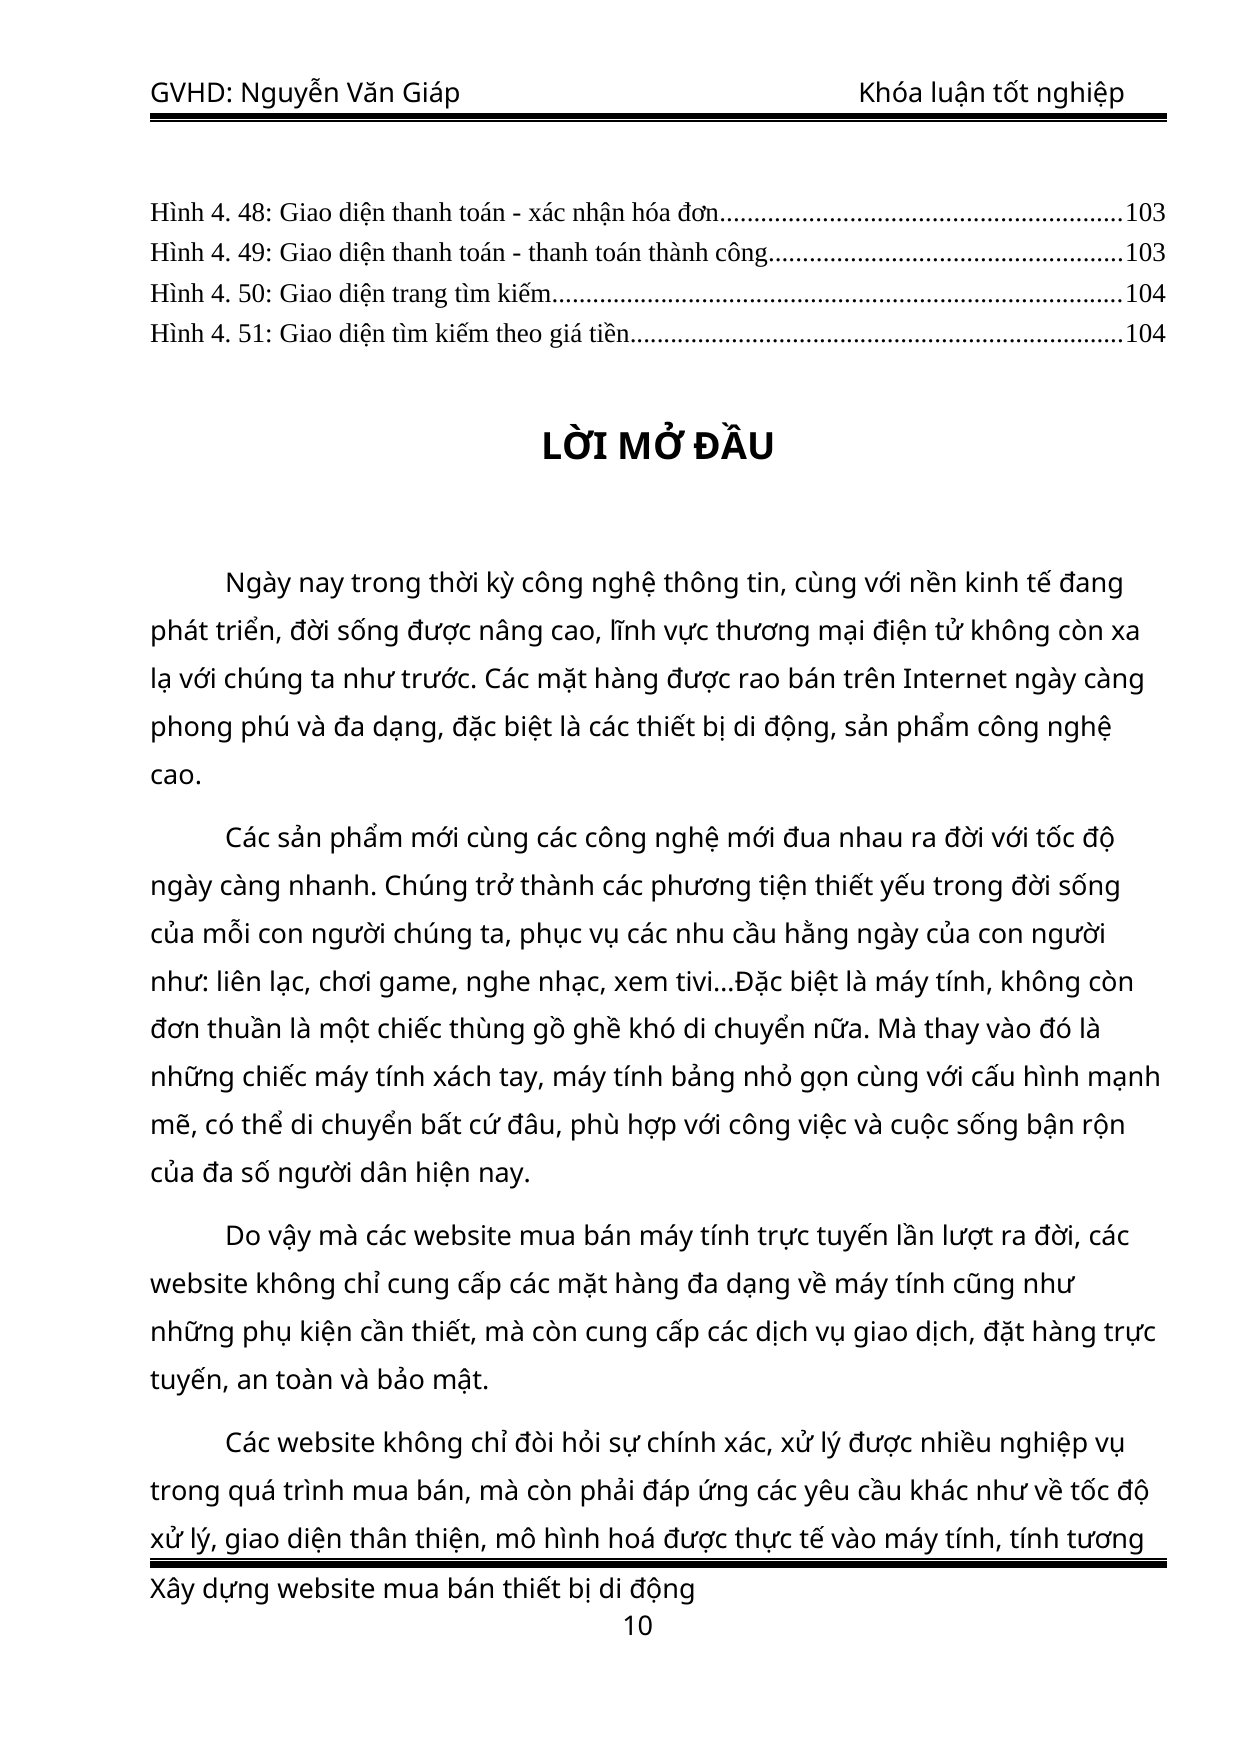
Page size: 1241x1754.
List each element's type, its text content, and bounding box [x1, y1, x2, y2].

text Các sản phẩm mới cùng các công nghệ mới đua nhau ra đời với tốc độ ngày càng nhanh. Chúng trở thành các phương tiện thiết yếu trong đời sống của mỗi con người chúng ta, phục vụ các nhu cầu hằng ngày của con người như: liên lạc, chơi game, nghe nhạc, xem tivi…Đặc biệt là máy tính, không còn đơn thuần là một chiếc thùng gồ ghề khó di chuyển nữa. Mà thay vào đó là những chiếc máy tính xách tay, máy tính bảng nhỏ gọn cùng với cấu hình mạnh mẽ, có thể di chuyển bất cứ đâu, phù hợp với công việc và cuộc sống bận rộn của đa số người dân hiện nay. [150, 818, 1167, 1191]
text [150, 1423, 1167, 1556]
text Ngày nay trong thời kỳ công nghệ thông tin, cùng với nền kinh tế đang phát triển, đời sống được nâng cao, lĩnh vực thương mại điện tử không còn xa lạ với chúng ta như trước. Các mặt hàng được rao bán trên Internet ngày càng phong phú và đa dạng, đặc biệt là các thiết bị di động, sản phẩm công nghệ cao. [150, 564, 1167, 792]
text Hình 4. 50: Giao diện trang tìm kiếm 104 [150, 277, 1167, 308]
text Hình 4. 49: Giao diện thanh toán - thanh toán thành công 103 [150, 236, 1167, 267]
subtitle LỜI MỞ ĐẦU [150, 419, 1167, 470]
text Hình 4. 48: Giao diện thanh toán - xác nhận hóa đơn 103 [150, 196, 1167, 227]
text Do vậy mà các website mua bán máy tính trực tuyến lần lượt ra đời, các website không chỉ cung cấp các mặt hàng đa dạng về máy tính cũng như những phụ kiện cần thiết, mà còn cung cấp các dịch vụ giao dịch, đặt hàng trực tuyến, an toàn và bảo mật. [150, 1217, 1167, 1397]
text Hình 4. 51: Giao diện tìm kiếm theo giá tiền 104 [150, 317, 1167, 348]
